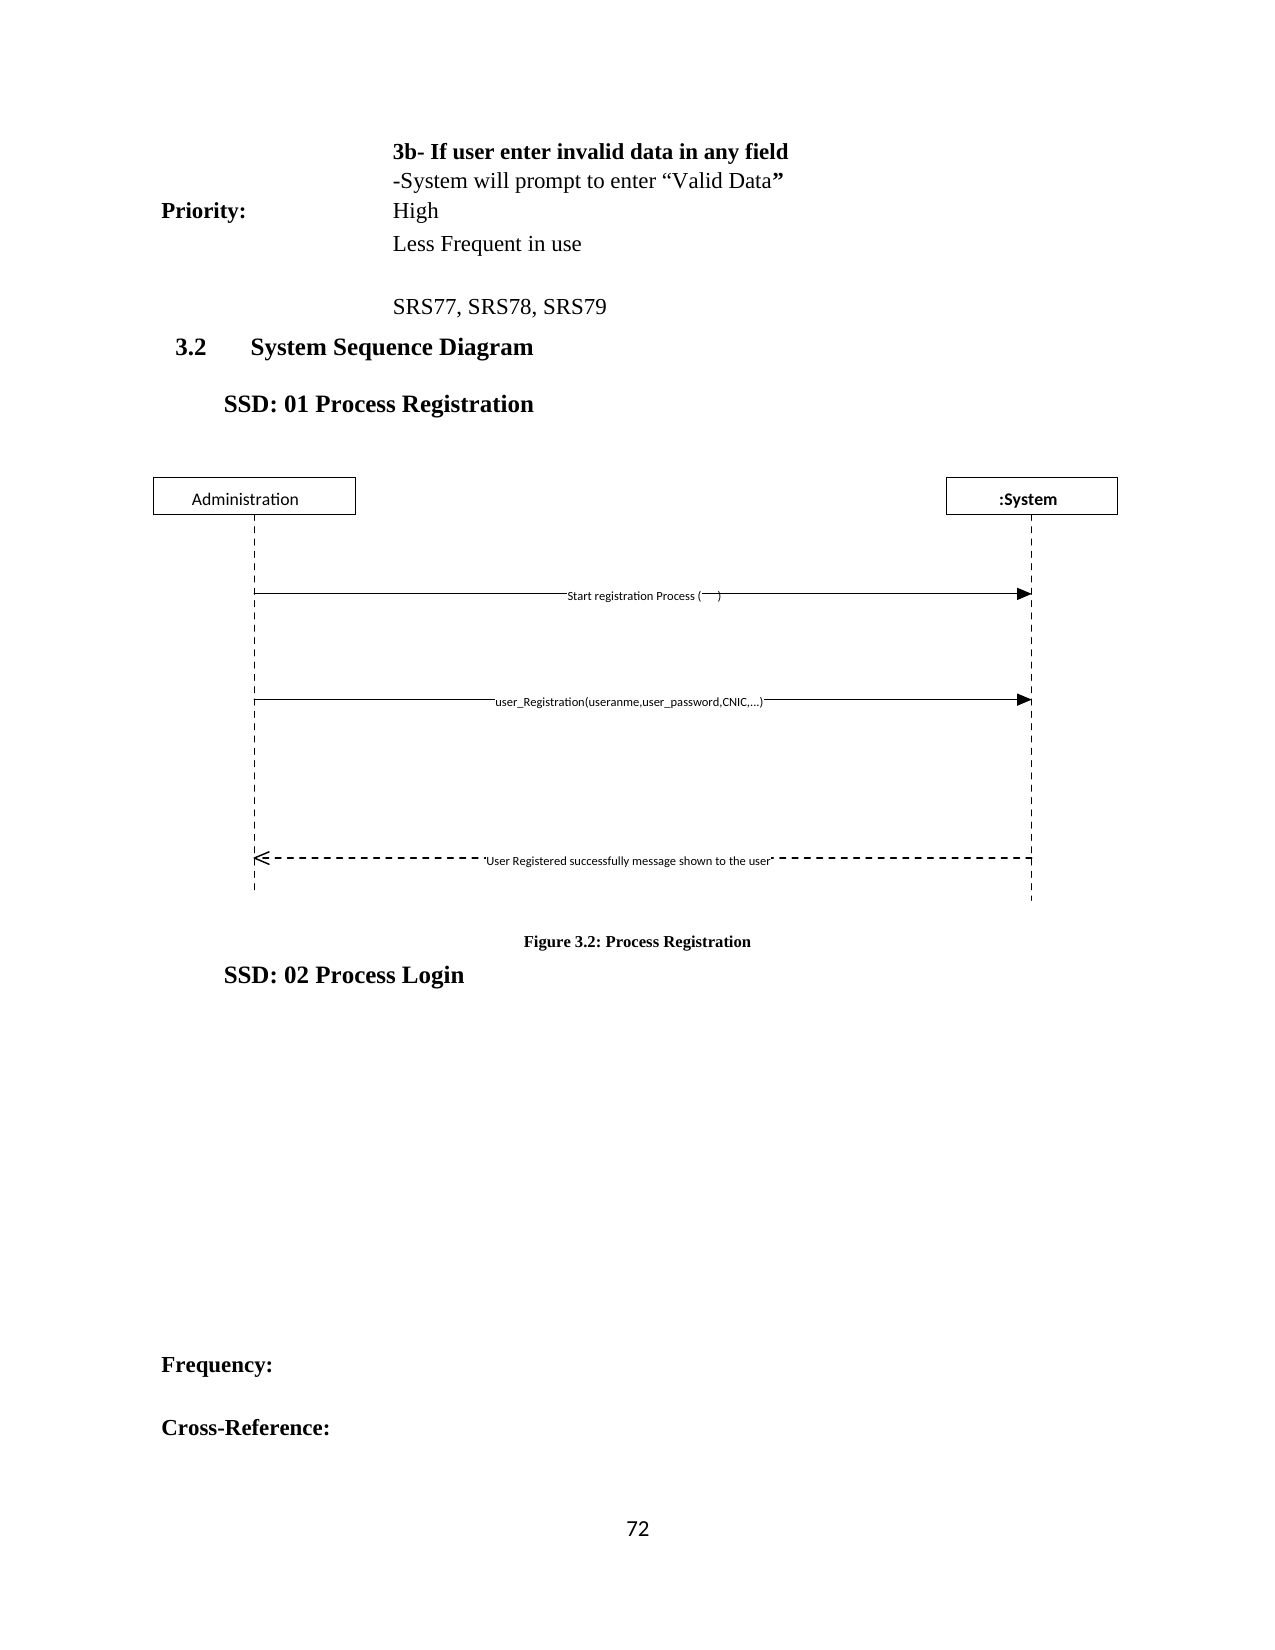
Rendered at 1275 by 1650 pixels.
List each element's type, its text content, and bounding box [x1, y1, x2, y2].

text 3.2 System Sequence Diagram [150, 332, 1127, 360]
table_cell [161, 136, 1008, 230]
text Less Frequent in use [393, 230, 1122, 257]
text Figure 3.2: Process Registration [523, 907, 1125, 951]
subtitle SSD: 02 Process Login [223, 960, 1126, 988]
text SRS77, SRS78, SRS79 [393, 293, 1122, 320]
subtitle SSD: 01 Process Registration [223, 389, 1126, 418]
